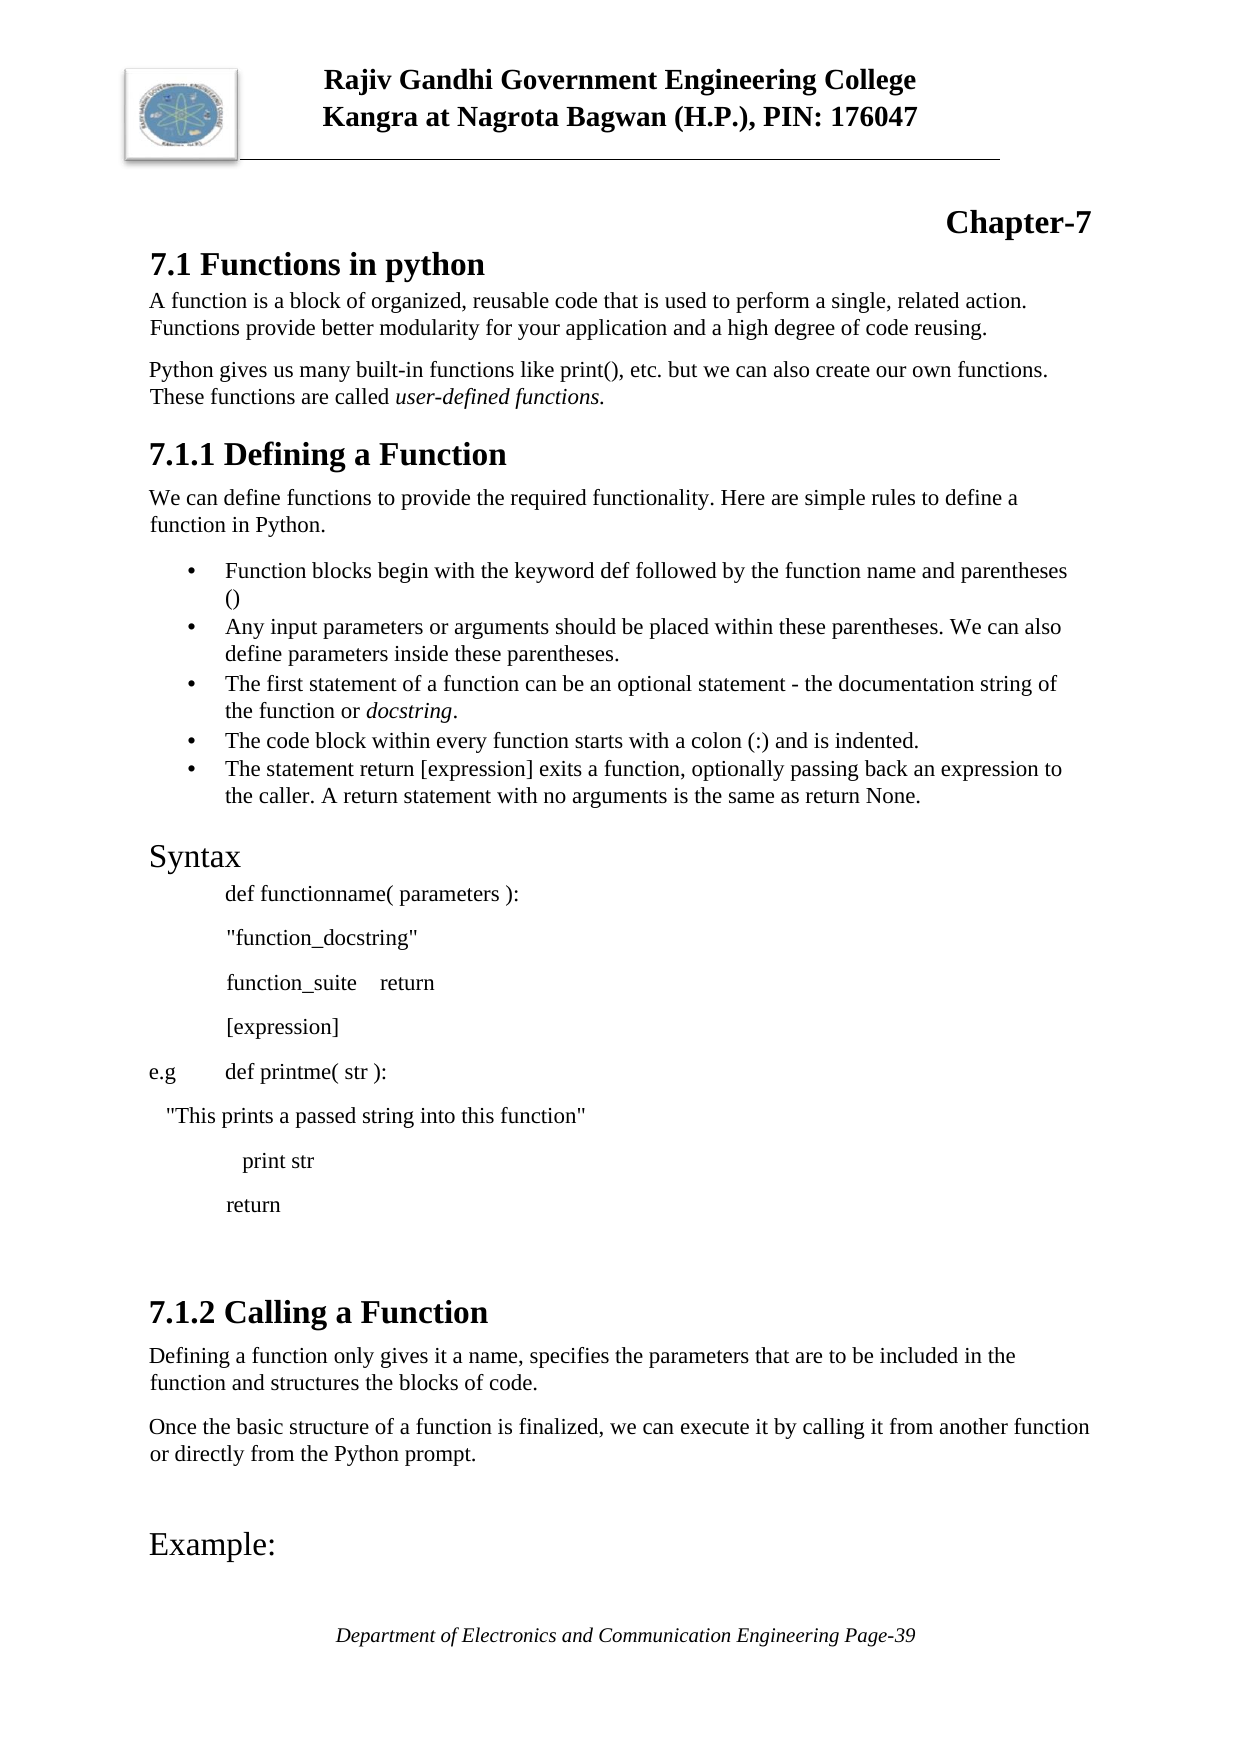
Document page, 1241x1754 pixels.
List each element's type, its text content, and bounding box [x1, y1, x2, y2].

text "This prints a passed string into this function" [148, 1103, 1092, 1129]
subtitle Chapter-7 [150, 202, 1092, 240]
text Example: [148, 1525, 1228, 1563]
text def functionname( parameters ): "function_docstring" function_suite return [expression] [225, 880, 520, 1039]
text We can define functions to provide the required functionality. Here are simple rules to define a function in Python. [148, 484, 1092, 537]
list Any input parameters or arguments should be placed within these parentheses. We can also define parameters inside these parentheses. [187, 613, 1092, 666]
text Python gives us many built-in functions like print(), etc. but we can also create our own functions. These functions are called user-defined functions. [148, 356, 1092, 409]
text A function is a block of organized, reusable code that is used to perform a single, related action. Functions provide better modularity for your application and a high degree of code reusing. [148, 287, 1092, 341]
text Once the basic structure of a function is finalized, we can execute it by calling it from another function or directly from the Python prompt. [148, 1413, 1092, 1467]
subtitle 7.1.1 Defining a Function [148, 434, 1135, 473]
text Syntax [148, 836, 1228, 874]
list The statement return [expression] exits a function, optionally passing back an expression to the caller. A return statement with no arguments is the same as return None. [187, 755, 1092, 808]
text e.g def printme( str ): [148, 1058, 387, 1084]
subtitle 7.1.2 Calling a Function [148, 1292, 1135, 1331]
text Defining a function only gives it a name, specifies the parameters that are to be included in the function and structures the blocks of code. [148, 1342, 1092, 1395]
picture [115, 62, 247, 173]
text print str return [225, 1147, 375, 1217]
list The first statement of a function can be an optional statement - the documentation string of the function or docstring. [187, 669, 1092, 723]
list The code block within every function starts with a colon (:) and is indented. [187, 727, 1092, 753]
subtitle 7.1 Functions in python [150, 245, 1092, 283]
list Function blocks begin with the keyword def followed by the function name and parentheses () [187, 557, 1092, 611]
